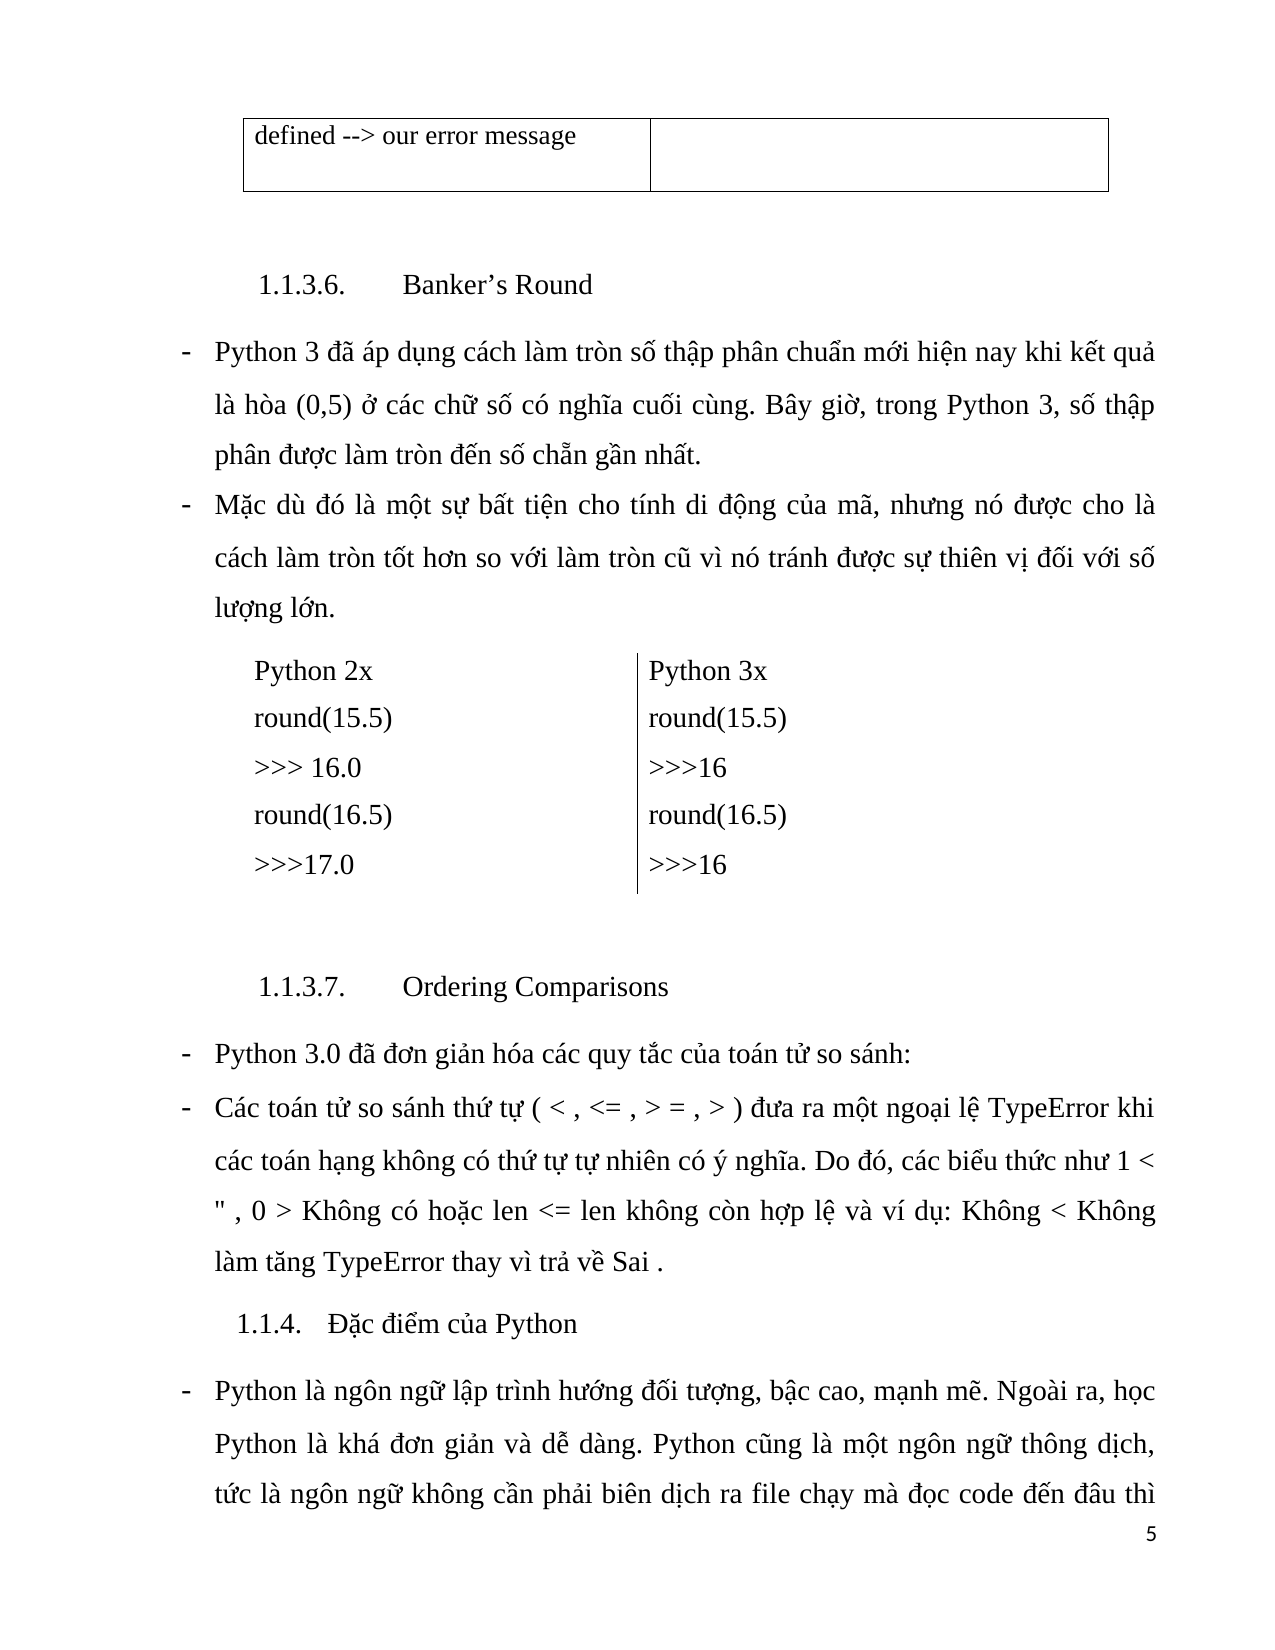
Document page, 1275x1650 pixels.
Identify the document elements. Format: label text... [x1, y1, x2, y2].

table_cell round(16.5) >>>16 [638, 797, 1031, 894]
list Python 3 đã áp dụng cách làm tròn số thập phân chuẩn mới hiện nay khi kết quả là hòa (0,5) ở các chữ số có nghĩa cuối cùng. Bây giờ, trong Python 3, số thập phân được làm tròn đến số chẵn gần nhất. [177, 334, 1157, 471]
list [177, 1373, 1157, 1510]
list Các toán tử so sánh thứ tự ( < , <= , > = , > ) đưa ra một ngoại lệ TypeError khi các toán hạng không có thứ tự tự nhiên có ý nghĩa. Do đó, các biểu thức như 1 < '' , 0 > Không có hoặc len <= len không còn hợp lệ và ví dụ: Không < Không làm tăng TypeError thay vì trả về Sai . [177, 1090, 1157, 1277]
table_header Python 3x [638, 653, 1031, 700]
table_header Python 2x [243, 653, 637, 700]
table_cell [651, 119, 1108, 191]
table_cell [244, 119, 650, 191]
list Python 3.0 đã đơn giản hóa các quy tắc của toán tử so sánh: [177, 1036, 1157, 1072]
list Đặc điểm của Python [236, 1307, 1157, 1340]
list Ordering Comparisons [258, 969, 1157, 1003]
table_cell round(15.5) >>>16 [638, 700, 1031, 797]
table_cell round(15.5) >>> 16.0 [243, 700, 637, 797]
list Banker’s Round [258, 267, 1157, 301]
table_cell round(16.5) >>>17.0 [243, 797, 637, 894]
list Mặc dù đó là một sự bất tiện cho tính di động của mã, nhưng nó được cho là cách làm tròn tốt hơn so với làm tròn cũ vì nó tránh được sự thiên vị đối với số lượng lớn. [177, 487, 1157, 624]
